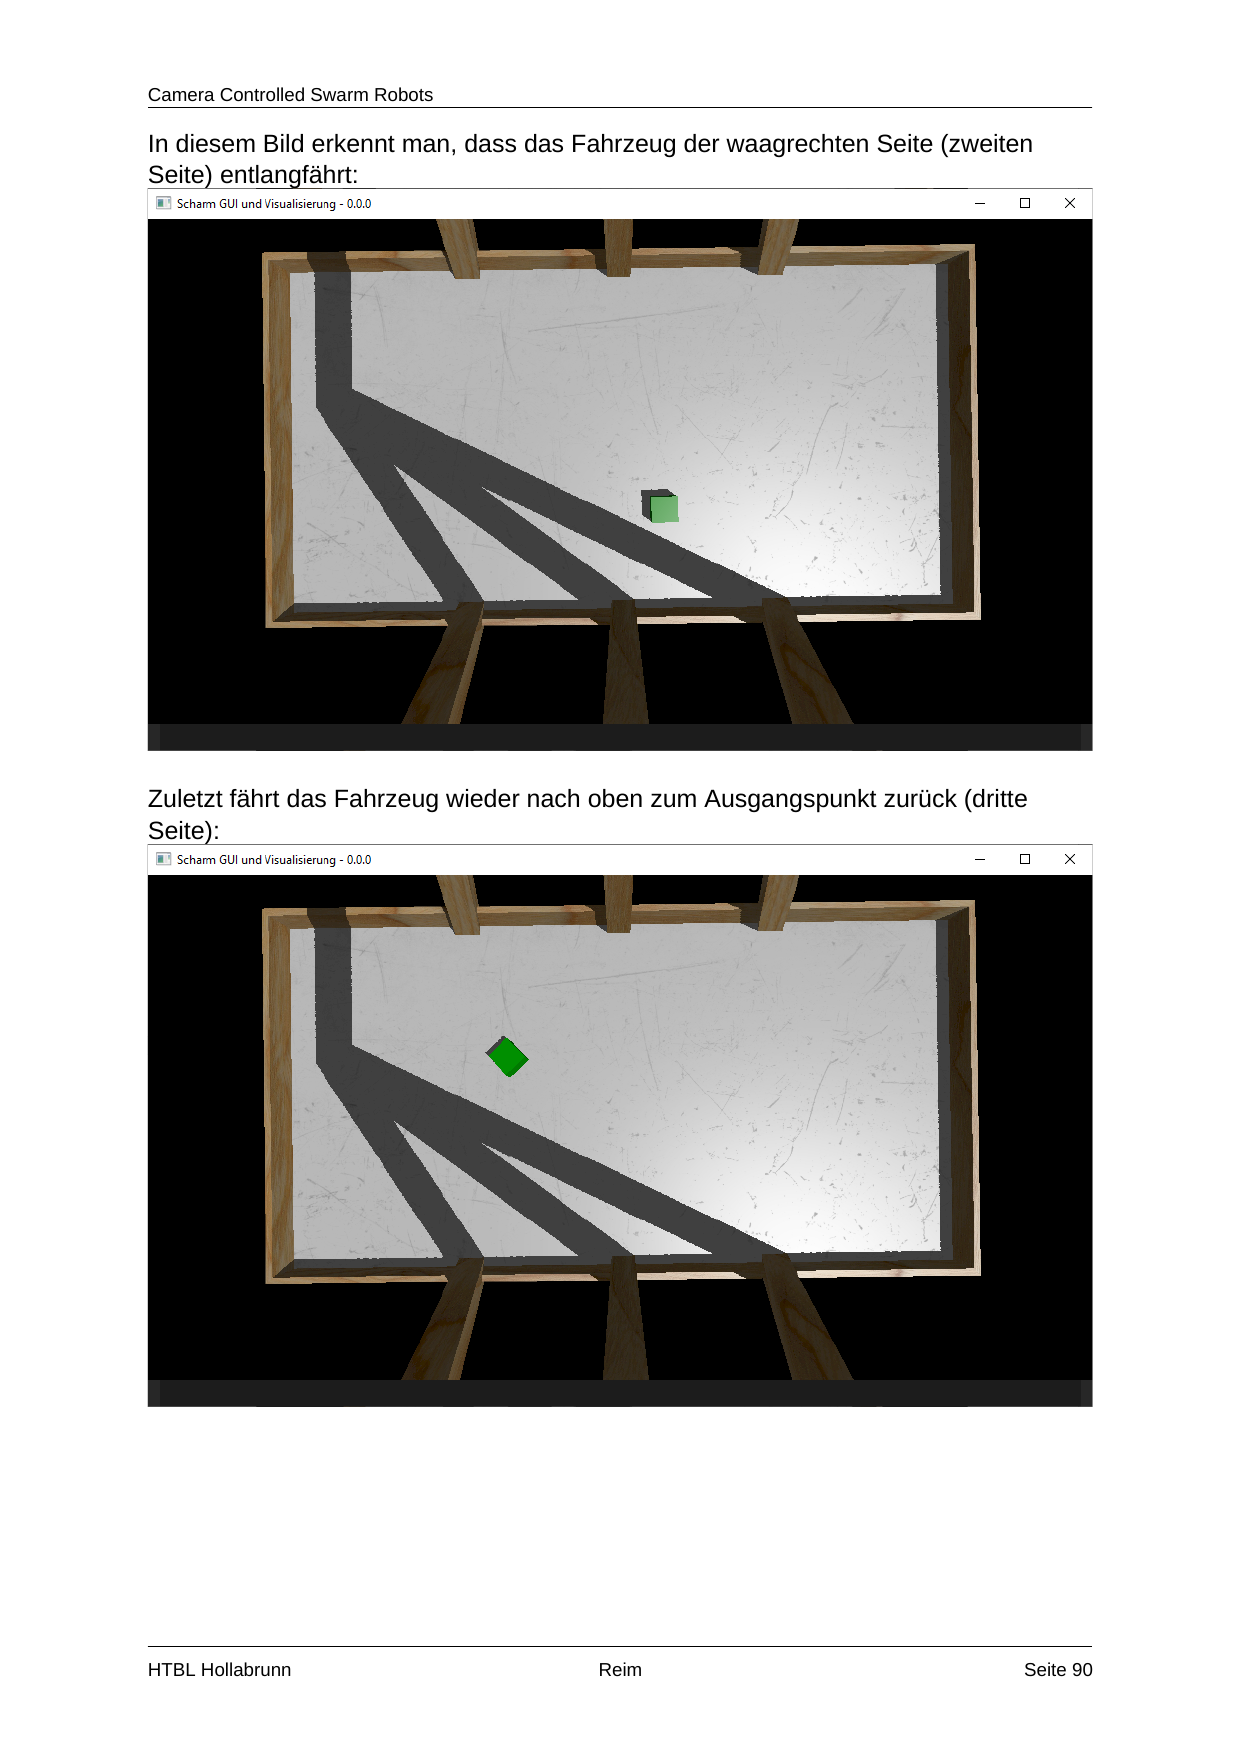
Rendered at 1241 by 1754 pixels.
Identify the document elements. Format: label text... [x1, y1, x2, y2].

text Zuletzt fährt das Fahrzeug wieder nach oben zum Ausgangspunkt zurück (dritte Seite): [148, 782, 1092, 844]
picture [147, 844, 1093, 1407]
text In diesem Bild erkennt man, dass das Fahrzeug der waagrechten Seite (zweiten Seite) entlangfährt: [148, 126, 1092, 188]
picture [147, 188, 1093, 751]
